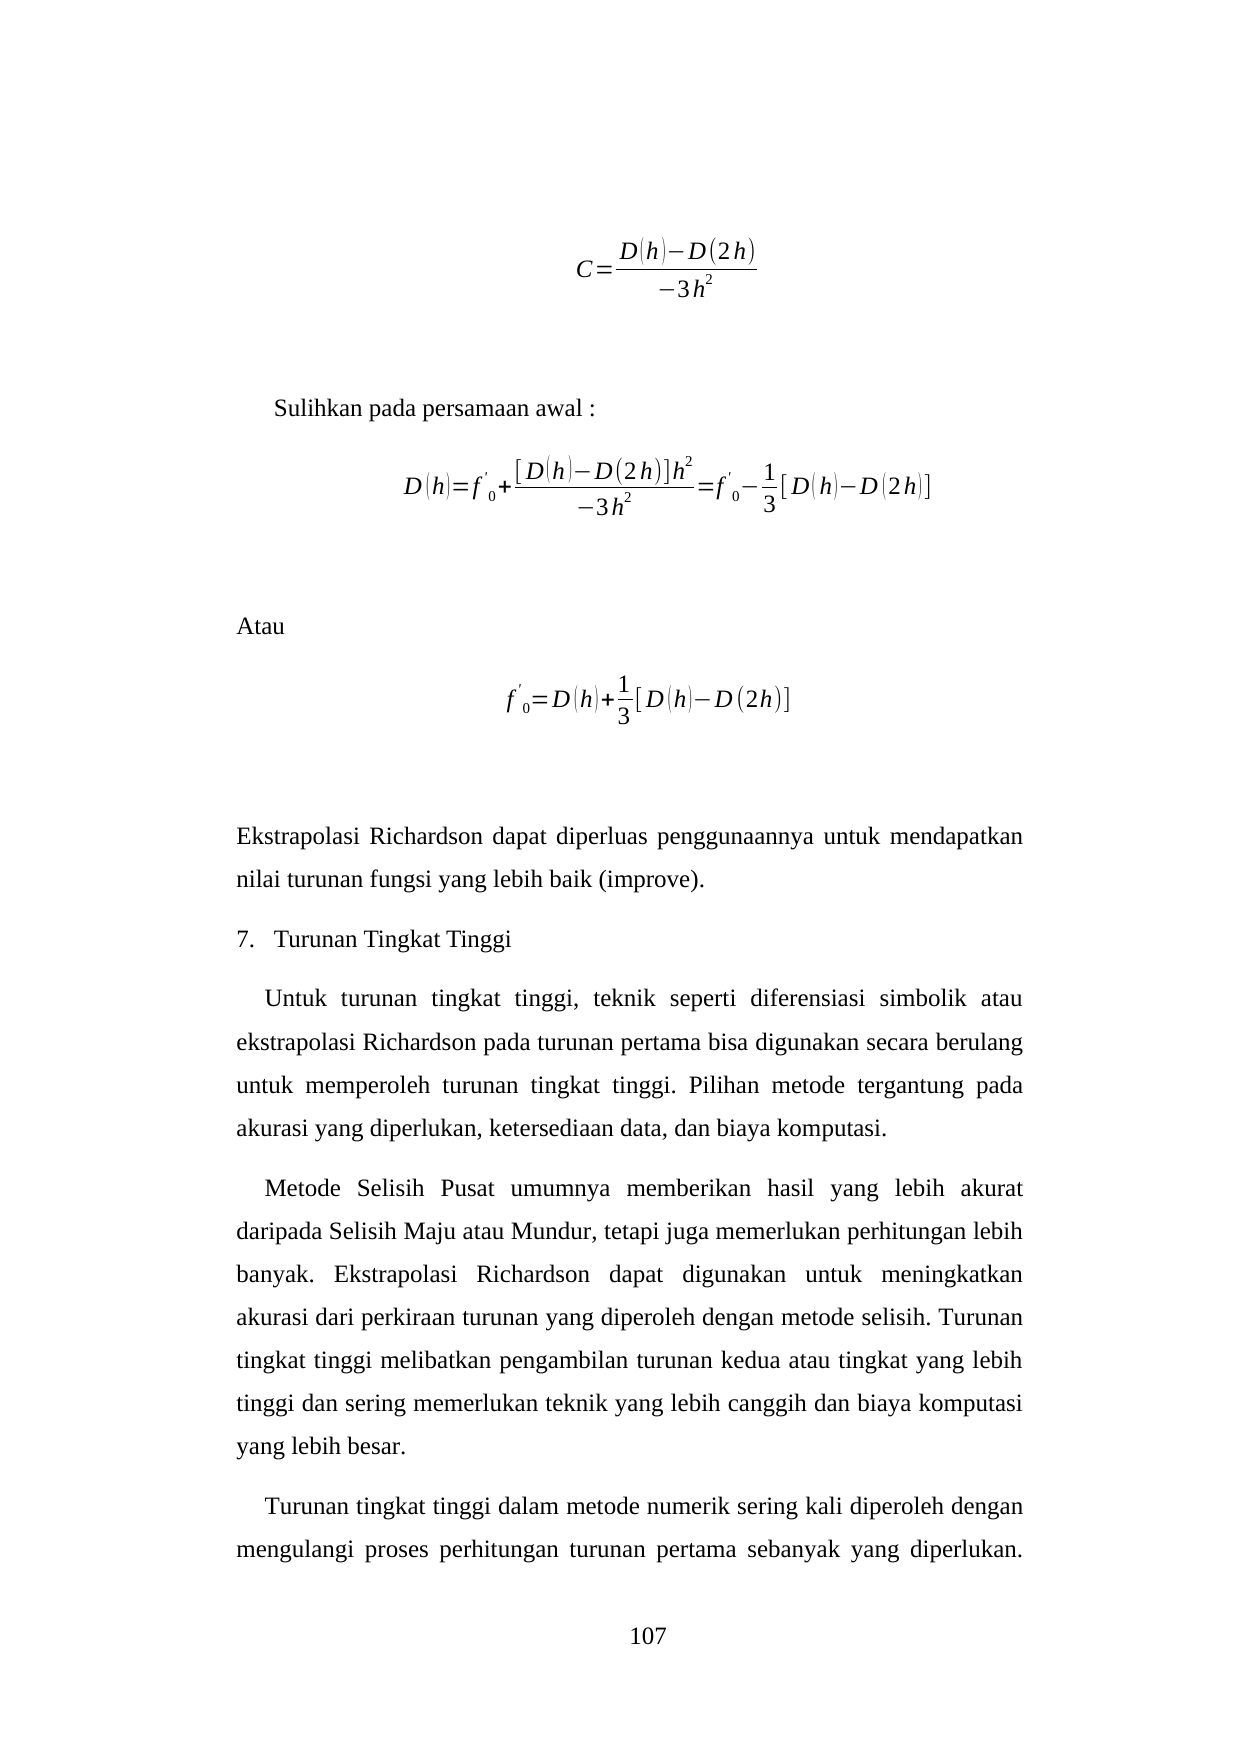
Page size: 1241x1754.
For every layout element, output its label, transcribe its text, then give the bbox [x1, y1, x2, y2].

text Metode Selisih Pusat umumnya memberikan hasil yang lebih akurat daripada Selisih Maju atau Mundur, tetapi juga memerlukan perhitungan lebih banyak. Ekstrapolasi Richardson dapat digunakan untuk meningkatkan akurasi dari perkiraan turunan yang diperoleh dengan metode selisih. Turunan tingkat tinggi melibatkan pengambilan turunan kedua atau tingkat yang lebih tinggi dan sering memerlukan teknik yang lebih canggih dan biaya komputasi yang lebih besar. [236, 1173, 1024, 1460]
text Atau [236, 611, 1059, 640]
text Sulihkan pada persamaan awal : [274, 393, 1059, 422]
text Ekstrapolasi Richardson dapat diperluas penggunaannya untuk mendapatkan nilai turunan fungsi yang lebih baik (improve). [236, 821, 1024, 893]
list Turunan Tingkat Tinggi [236, 924, 1059, 952]
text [236, 1491, 1024, 1563]
text Untuk turunan tingkat tinggi, teknik seperti diferensiasi simbolik atau ekstrapolasi Richardson pada turunan pertama bisa digunakan secara berulang untuk memperoleh turunan tingkat tinggi. Pilihan metode tergantung pada akurasi yang diperlukan, ketersediaan data, dan biaya komputasi. [236, 983, 1024, 1142]
